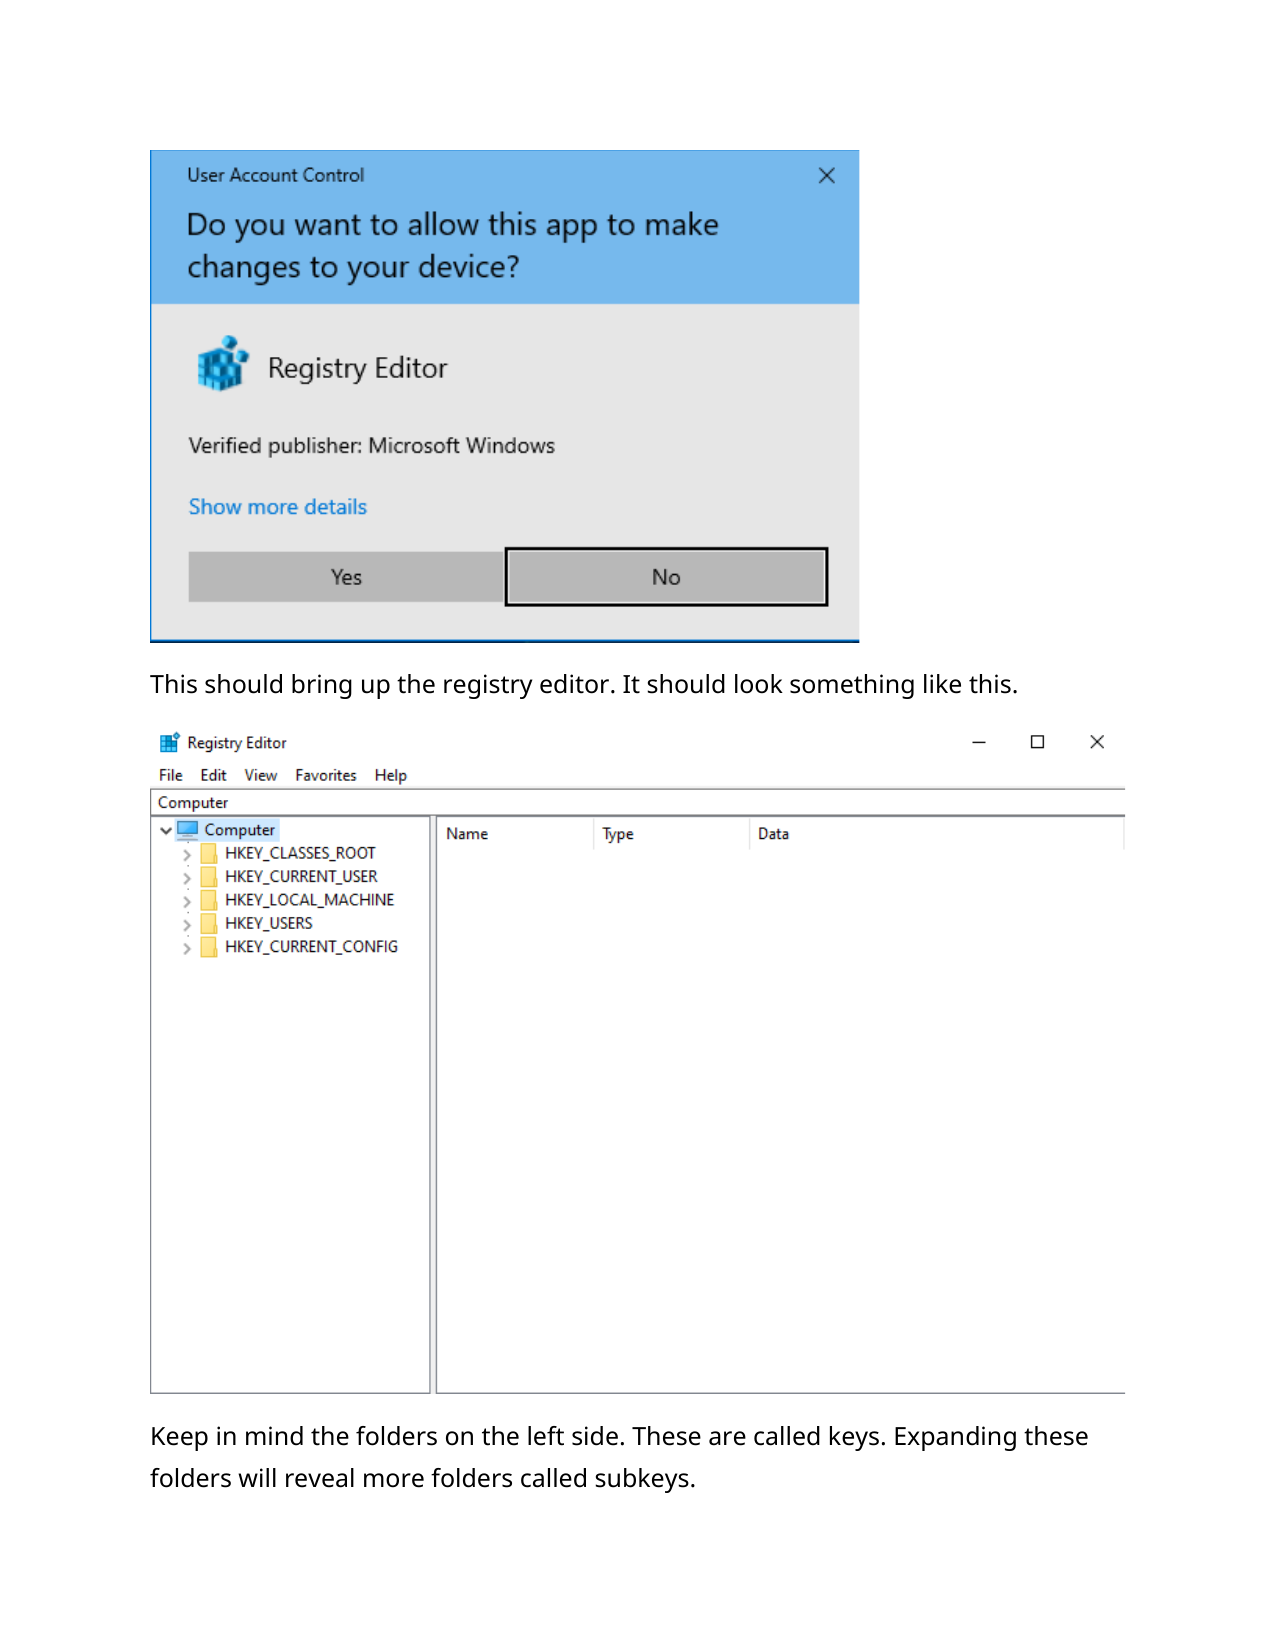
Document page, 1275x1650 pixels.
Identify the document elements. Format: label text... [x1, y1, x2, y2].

text This should bring up the registry editor. It should look something like this. [150, 666, 1125, 700]
text Keep in mind the folders on the left side. These are called keys. Expanding these folders will reveal more folders called subkeys. [150, 1418, 1125, 1495]
picture [150, 150, 860, 643]
picture [150, 725, 1125, 1394]
